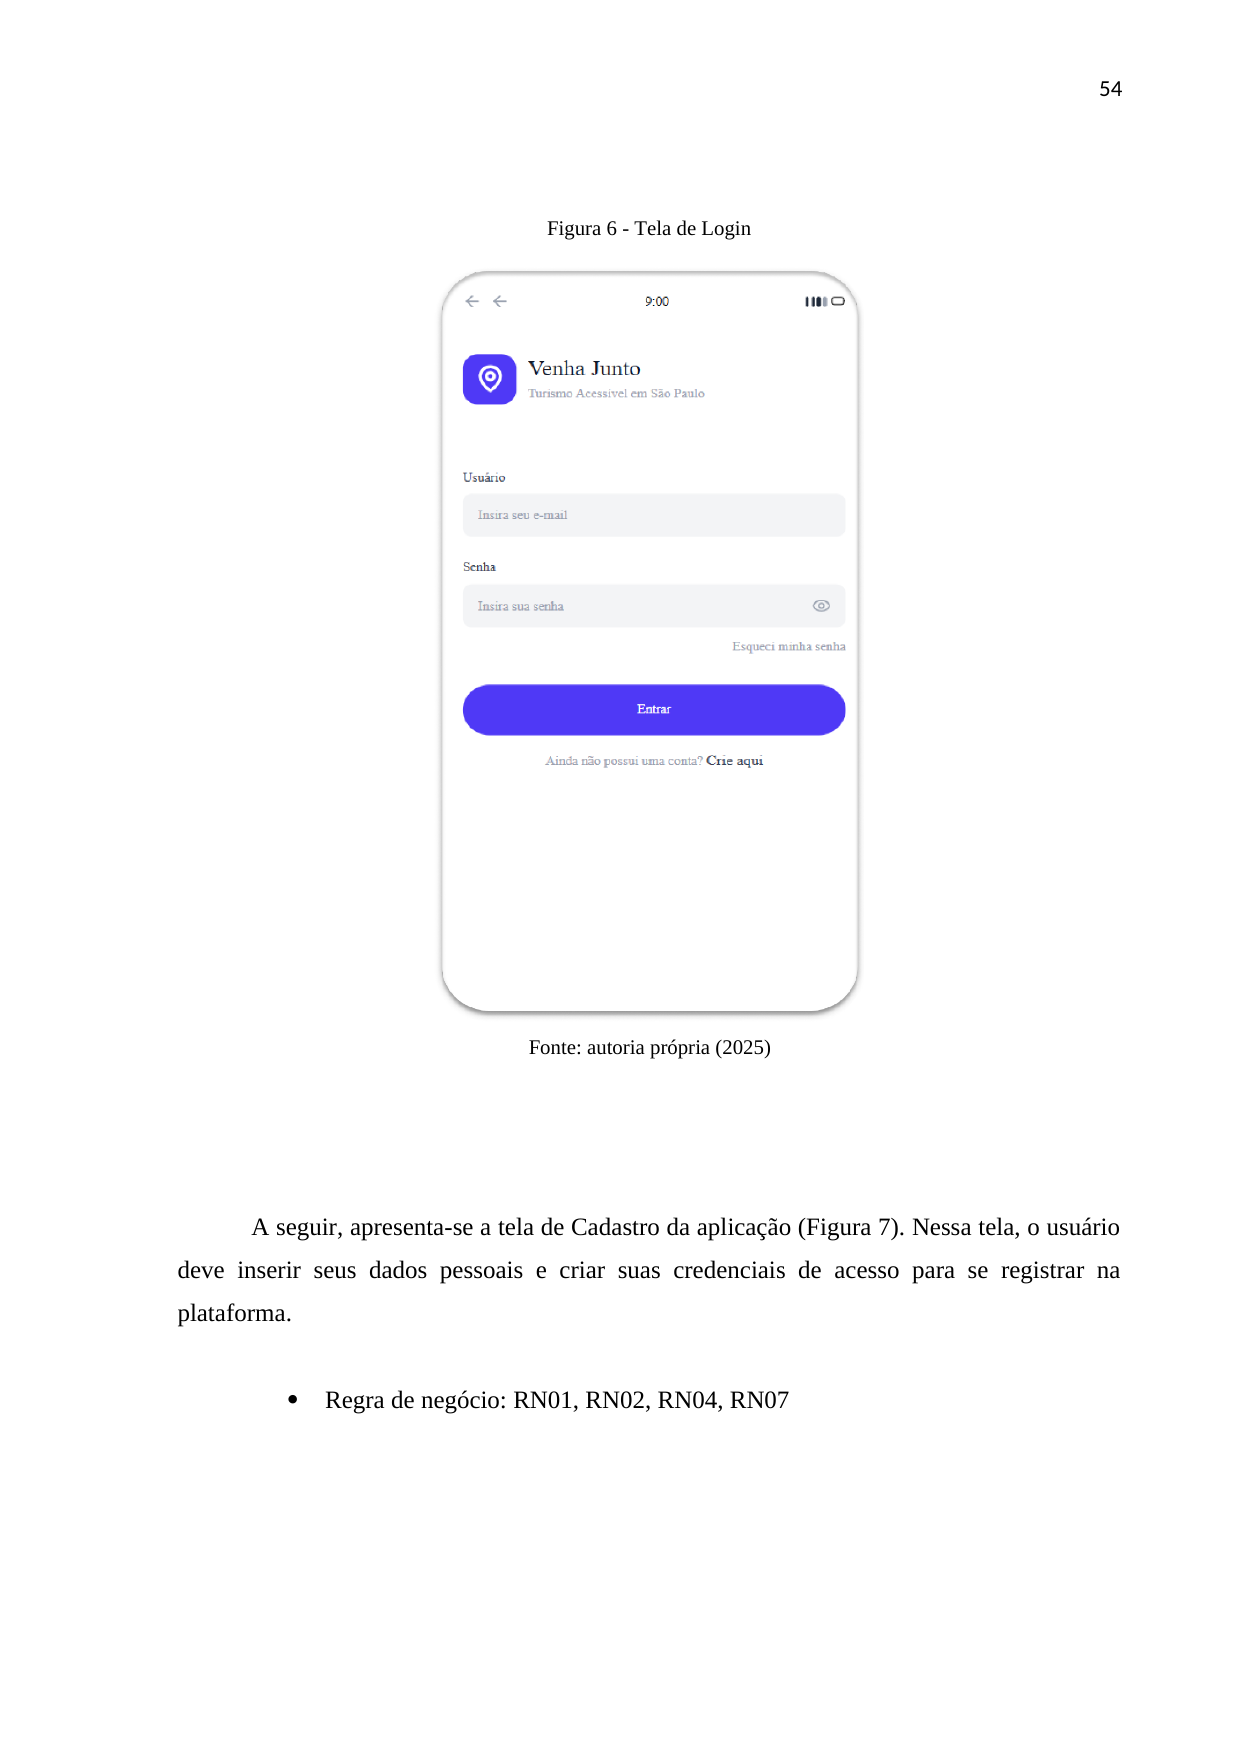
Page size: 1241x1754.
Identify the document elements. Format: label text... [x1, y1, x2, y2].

picture [432, 265, 864, 1018]
text A seguir, apresenta-se a tela de Cadastro da aplicação (Figura 7). Nessa tela, o usuário deve inserir seus dados pessoais e criar suas credenciais de acesso para se registrar na plataforma. [177, 1212, 1122, 1327]
list Regra de negócio: RN01, RN02, RN04, RN07 [251, 1385, 1122, 1413]
